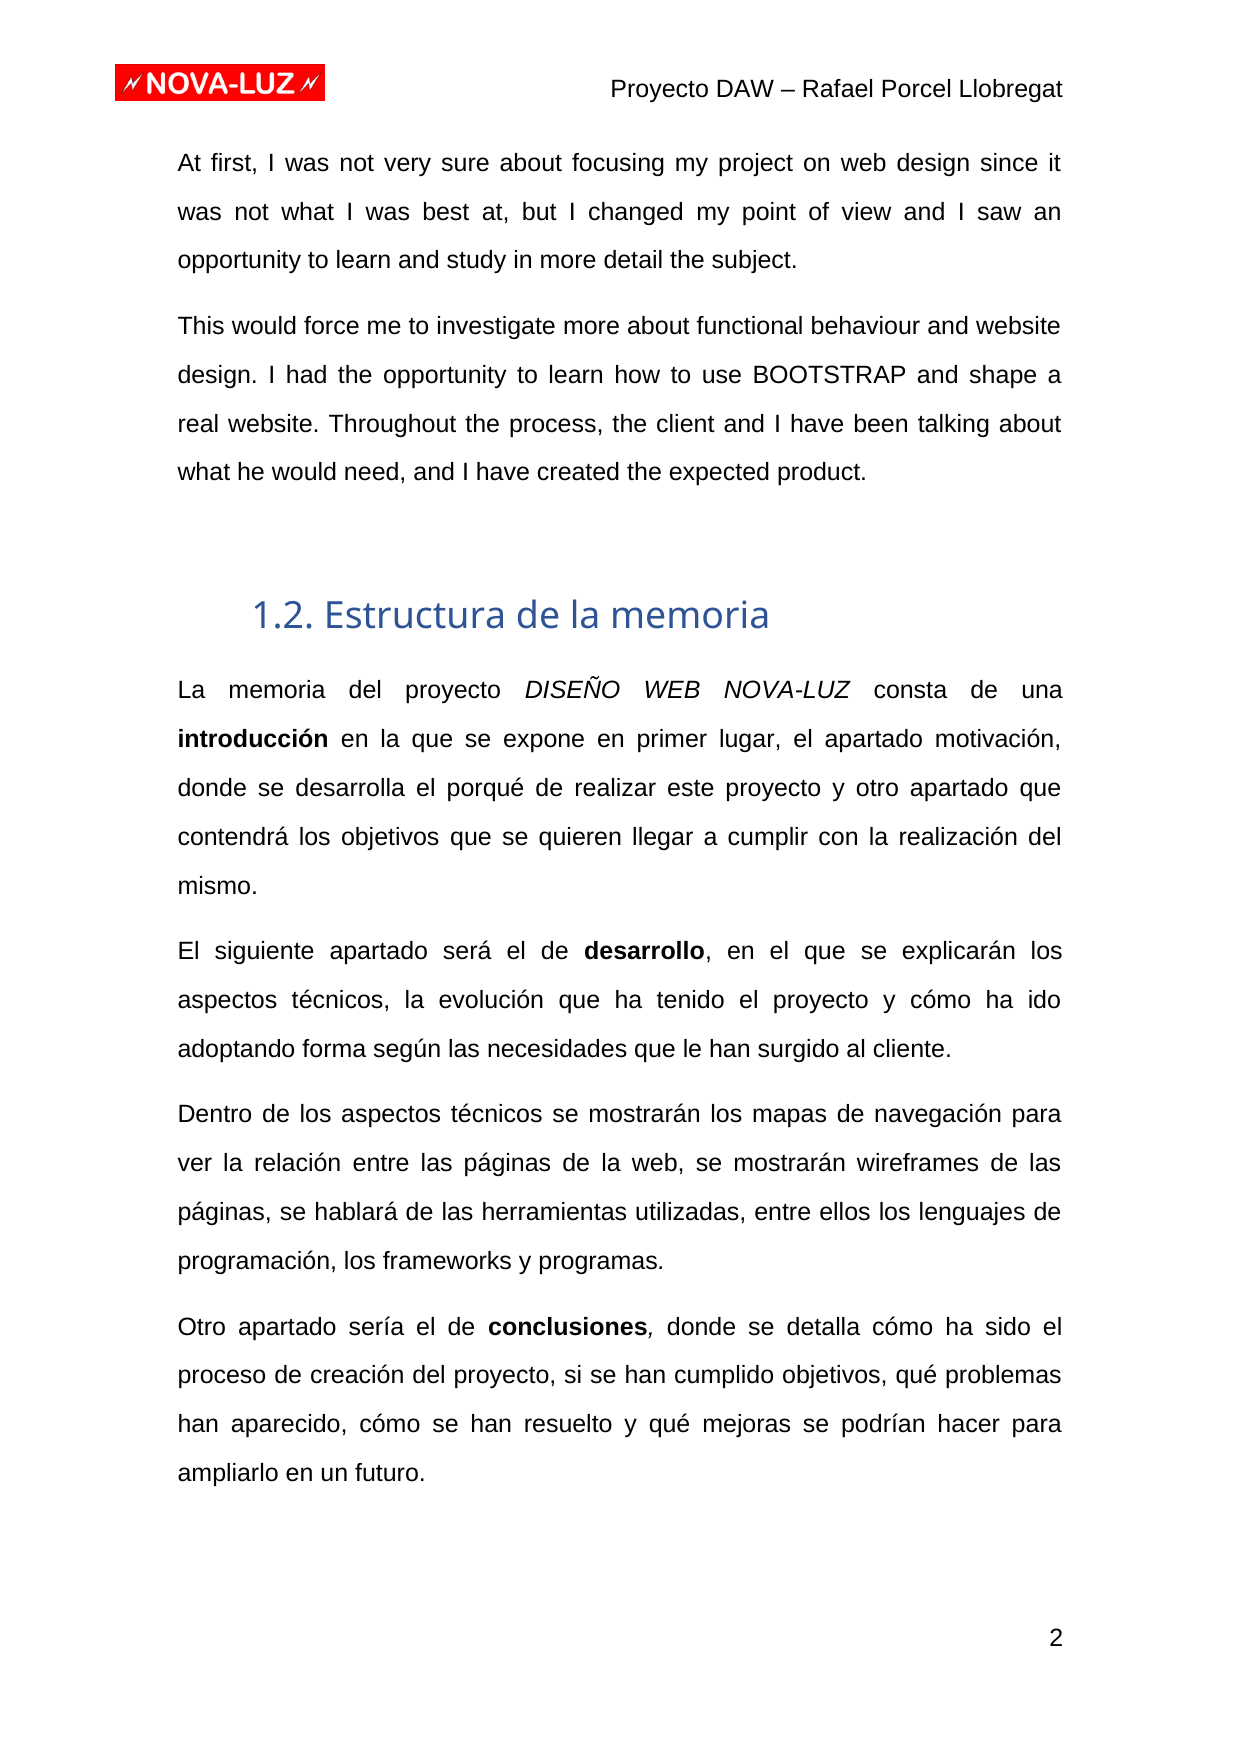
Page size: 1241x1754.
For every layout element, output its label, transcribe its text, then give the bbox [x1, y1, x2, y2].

text La memoria del proyecto DISEÑO WEB NOVA-LUZ consta de una introducción en la que se expone en primer lugar, el apartado motivación, donde se desarrolla el porqué de realizar este proyecto y otro apartado que contendrá los objetivos que se quieren llegar a cumplir con la realización del mismo. [177, 675, 1063, 899]
text Dentro de los aspectos técnicos se mostrarán los mapas de navegación para ver la relación entre las páginas de la web, se mostrarán wireframes de las páginas, se hablará de las herramientas utilizadas, entre ellos los lenguajes de programación, los frameworks y programas. [177, 1099, 1063, 1275]
text At first, I was not very sure about focusing my project on web design since it was not what I was best at, but I changed my point of view and I saw an opportunity to learn and study in more detail the subject. [177, 148, 1063, 274]
text This would force me to investigate more about functional behaviour and website design. I had the opportunity to learn how to use BOOTSTRAP and shape a real website. Throughout the process, the client and I have been talking about what he would need, and I have created the expected product. [177, 311, 1063, 486]
picture [115, 64, 325, 101]
subtitle 1.2. Estructura de la memoria [177, 588, 1063, 639]
text El siguiente apartado será el de desarrollo, en el que se explicarán los aspectos técnicos, la evolución que ha tenido el proyecto y cómo ha ido adoptando forma según las necesidades que le han surgido al cliente. [177, 936, 1063, 1063]
text Otro apartado sería el de conclusiones, donde se detalla cómo ha sido el proceso de creación del proyecto, si se han cumplido objetivos, qué problemas han aparecido, cómo se han resuelto y qué mejoras se podrían hacer para ampliarlo en un futuro. [177, 1311, 1063, 1487]
